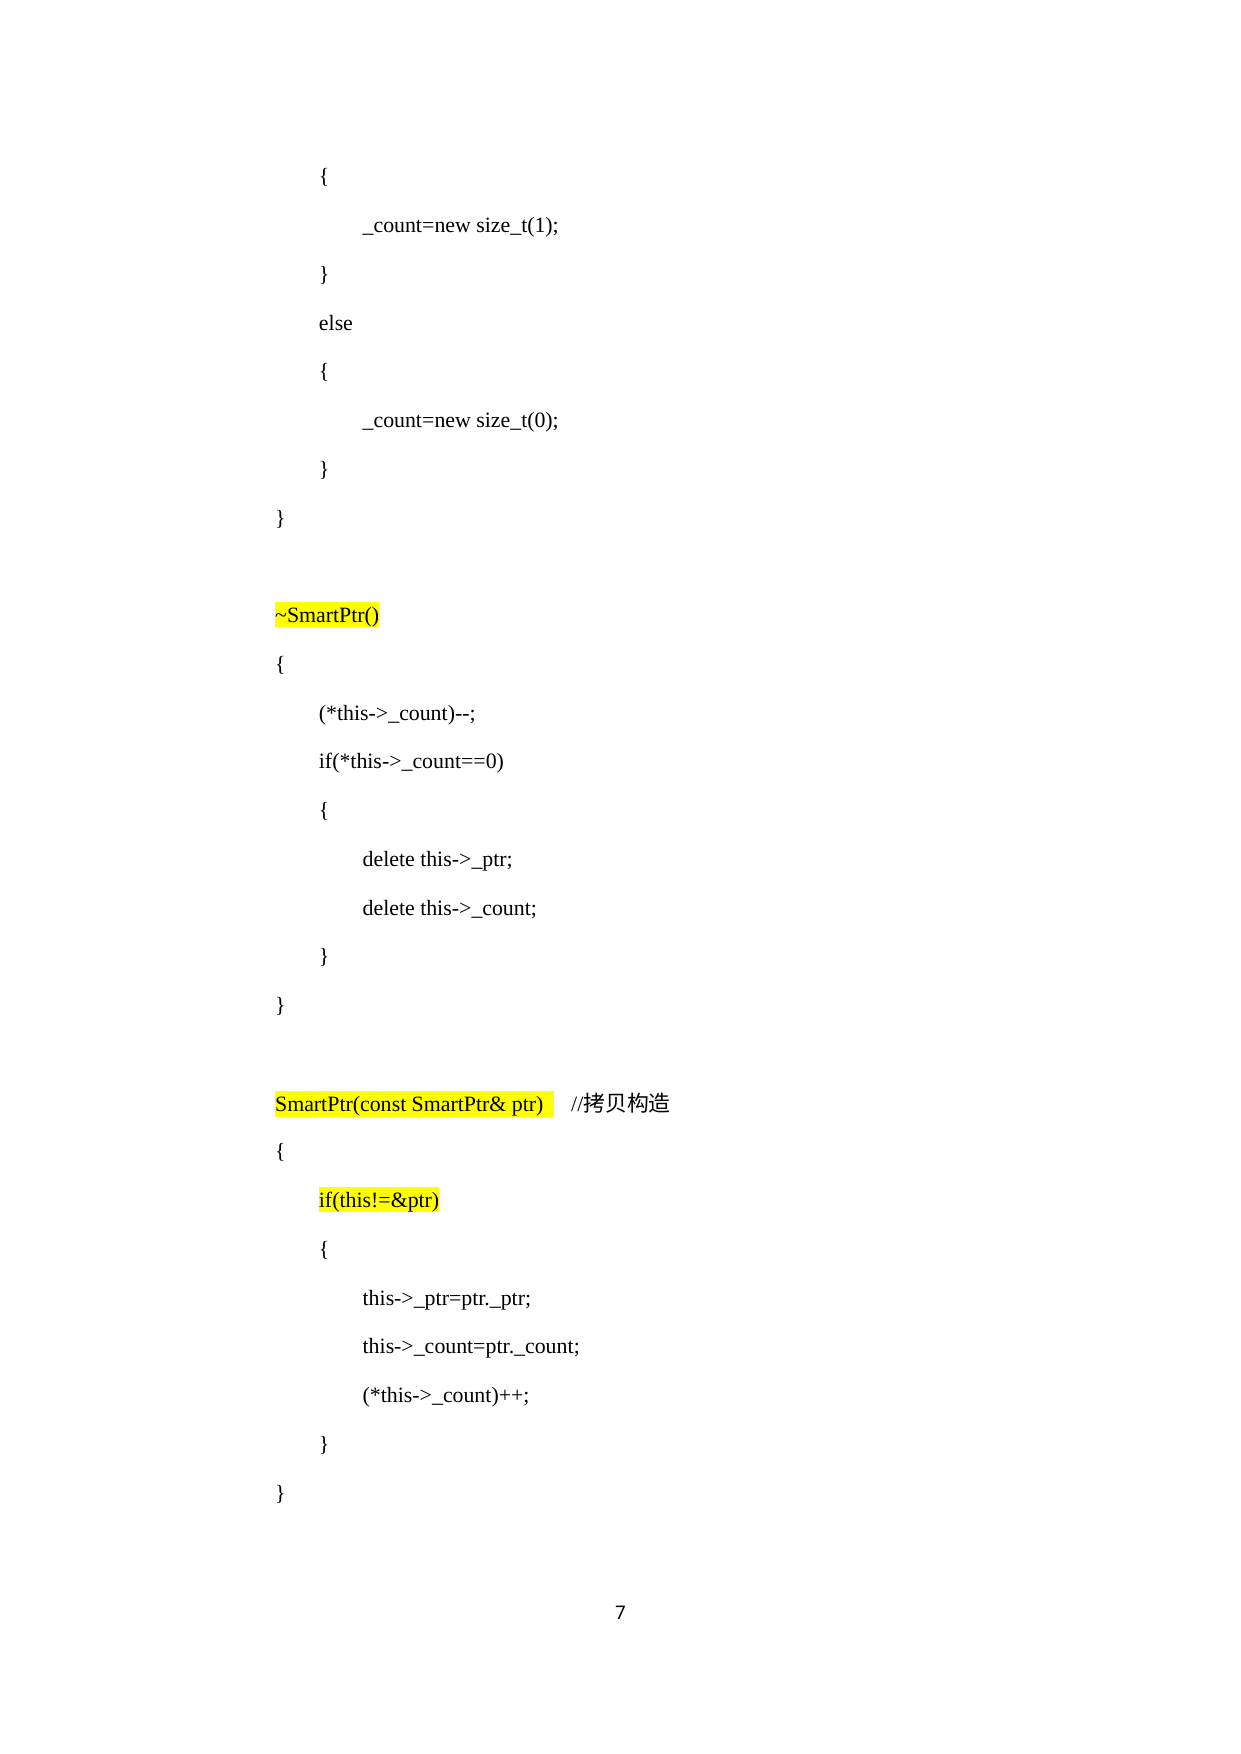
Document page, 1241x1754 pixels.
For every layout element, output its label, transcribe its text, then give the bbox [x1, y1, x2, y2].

text { [231, 647, 1053, 680]
text this->_ptr=ptr._ptr; [275, 1281, 1053, 1313]
text delete this->_ptr; [275, 842, 1053, 875]
text } [231, 988, 1053, 1021]
text { [275, 793, 1053, 826]
text (*this->_count)++; [319, 1378, 1053, 1411]
text } [275, 1427, 1053, 1460]
text this->_count=ptr._count; [275, 1330, 1053, 1362]
text { [275, 1232, 1053, 1265]
text delete this->_count; [275, 891, 1053, 923]
text { [231, 1135, 1053, 1167]
text { [275, 160, 1053, 192]
text if(this!=&ptr) [231, 1183, 1053, 1216]
text } [231, 1476, 1053, 1508]
text } [275, 257, 1053, 290]
text _count=new size_t(0); [275, 403, 1053, 436]
text ~SmartPtr() [231, 598, 1053, 631]
text } [275, 940, 1053, 972]
text _count=new size_t(1); [275, 208, 1053, 241]
text } [275, 452, 1053, 485]
text else [275, 306, 1053, 338]
text (*this->_count)--; [231, 696, 1053, 728]
text SmartPtr(const SmartPtr& ptr) //拷贝构造 [231, 1086, 1053, 1118]
text { [275, 355, 1053, 387]
text if(*this->_count==0) [231, 745, 1053, 777]
text } [231, 501, 1053, 533]
